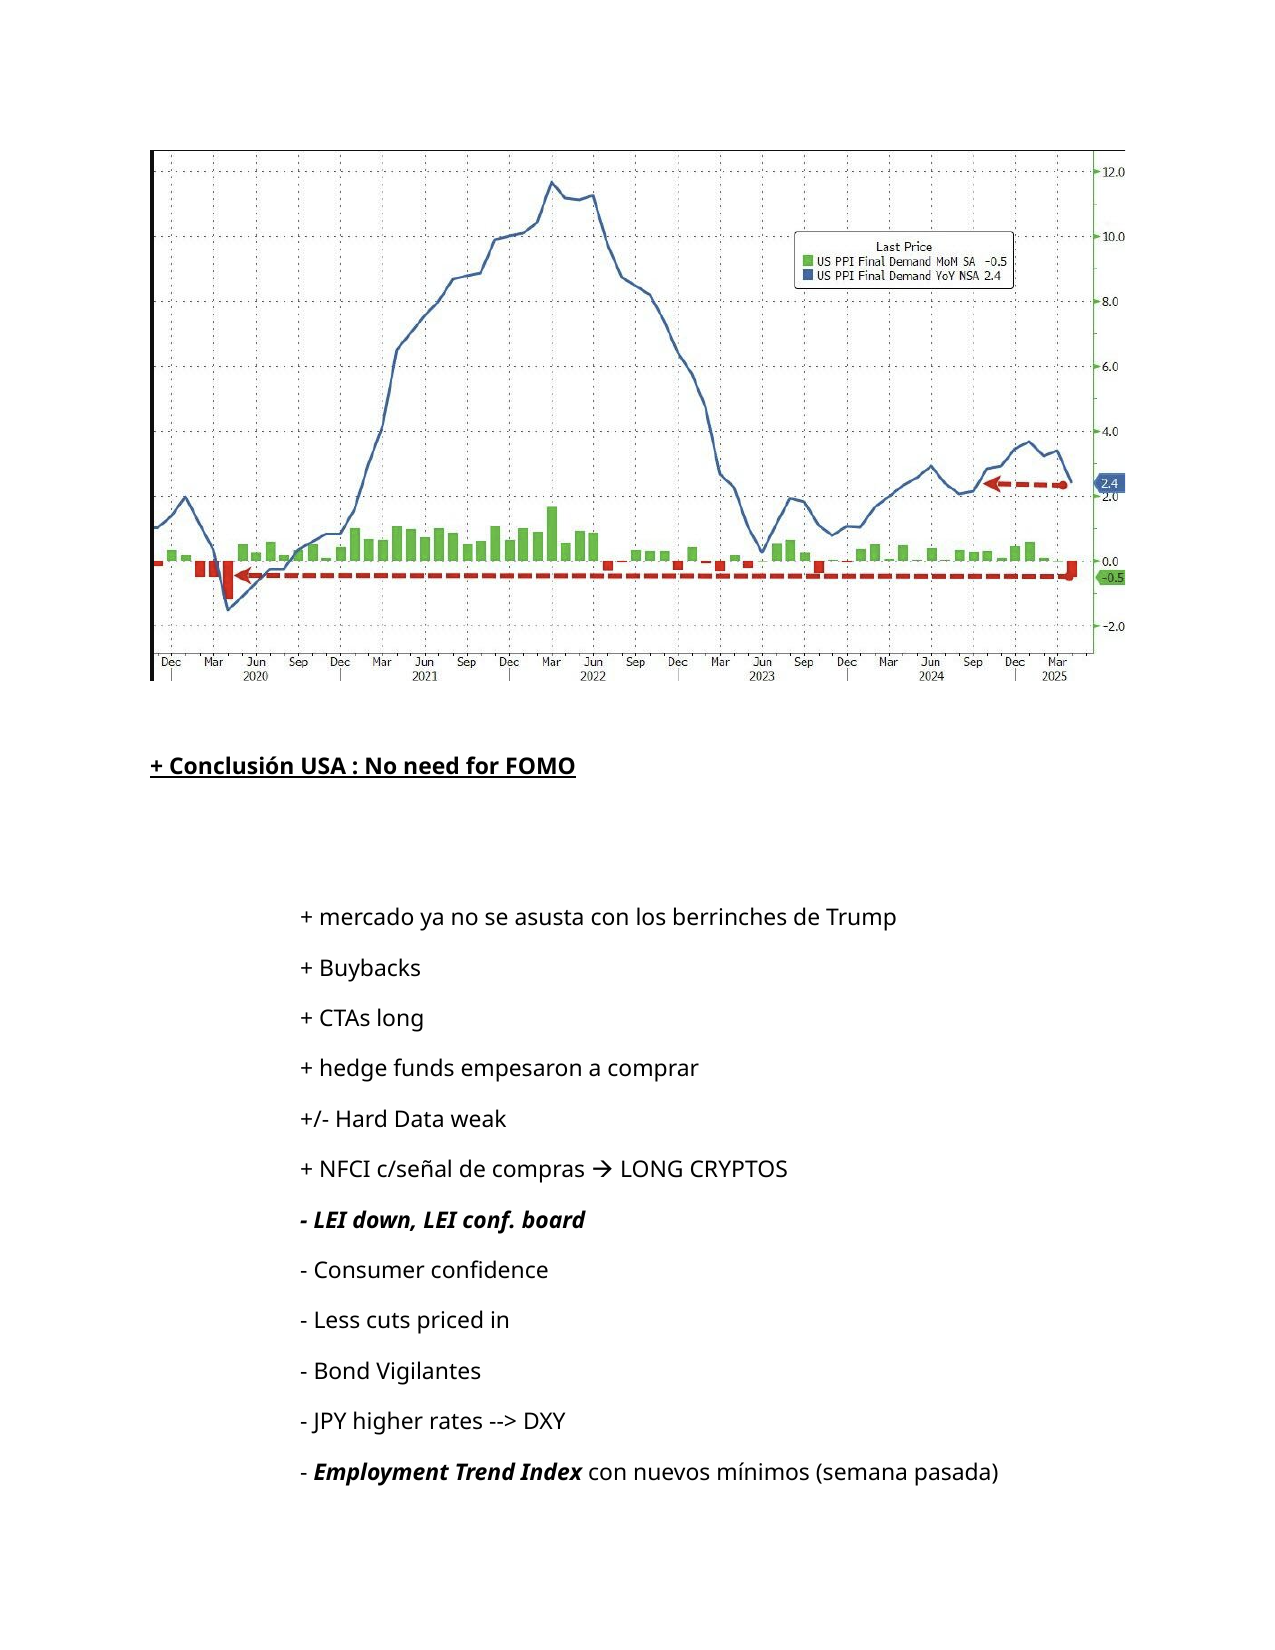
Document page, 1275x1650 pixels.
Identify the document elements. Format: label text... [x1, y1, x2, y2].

text - JPY higher rates --> DXY [150, 1405, 1125, 1436]
text +/- Hard Data weak [150, 1103, 1125, 1134]
picture [150, 150, 1125, 681]
text + Buybacks [150, 951, 1125, 983]
text + hedge funds empesaron a comprar [150, 1052, 1125, 1083]
text - Less cuts priced in [150, 1304, 1125, 1336]
list + NFCI c/señal de compras LONG CRYPTOS [300, 1153, 1125, 1184]
text + Conclusión USA : No need for FOMO [150, 750, 1125, 781]
text - Employment Trend Index con nuevos mínimos (semana pasada) [150, 1456, 1125, 1487]
text + mercado ya no se asusta con los berrinches de Trump [150, 901, 1125, 932]
text - Bond Vigilantes [150, 1355, 1125, 1386]
text - Consumer confidence [150, 1254, 1125, 1285]
text - LEI down, LEI conf. board [150, 1203, 1125, 1235]
text + CTAs long [150, 1002, 1125, 1033]
